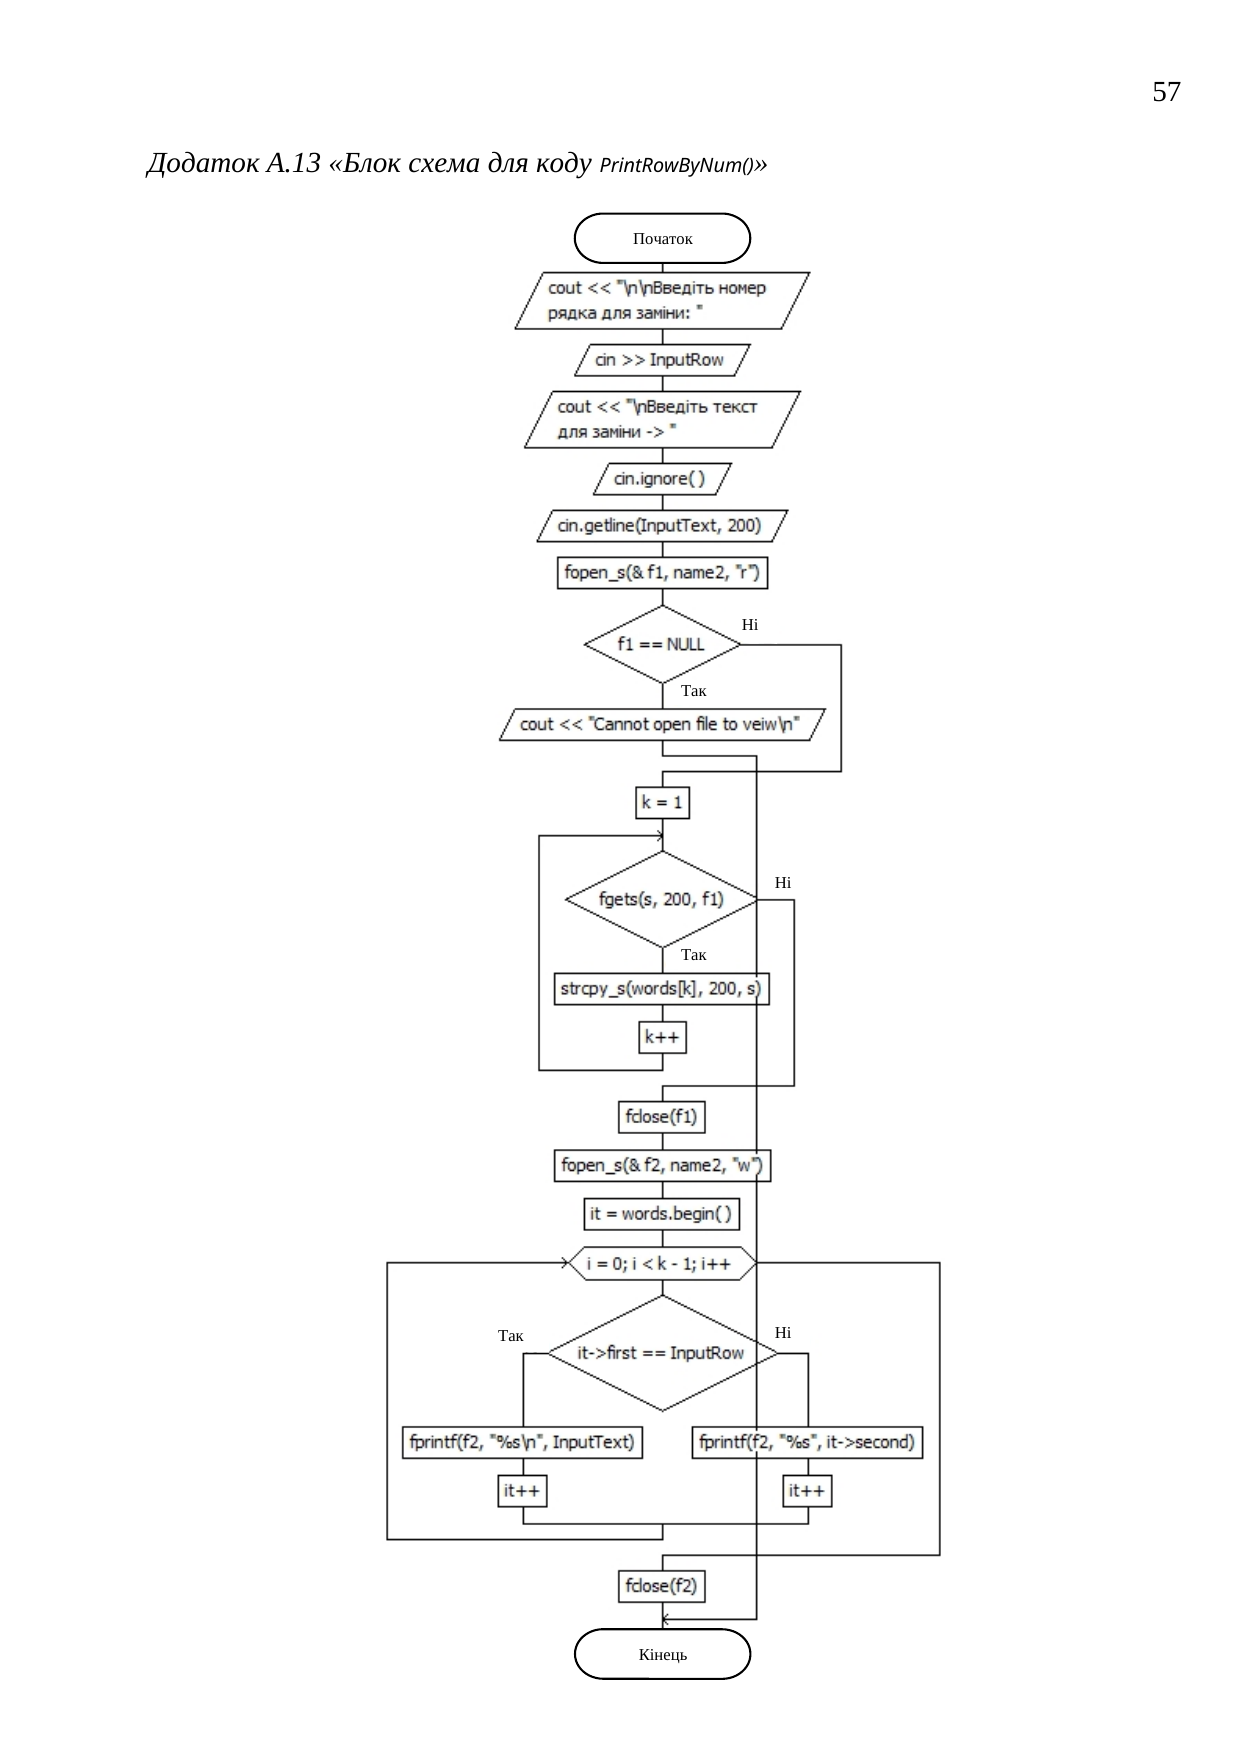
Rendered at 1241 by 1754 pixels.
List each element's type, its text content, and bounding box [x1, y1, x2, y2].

picture [371, 262, 955, 1630]
subtitle Додаток A.13 «Блок схема для коду PrintRowByNum()» [148, 145, 1181, 179]
